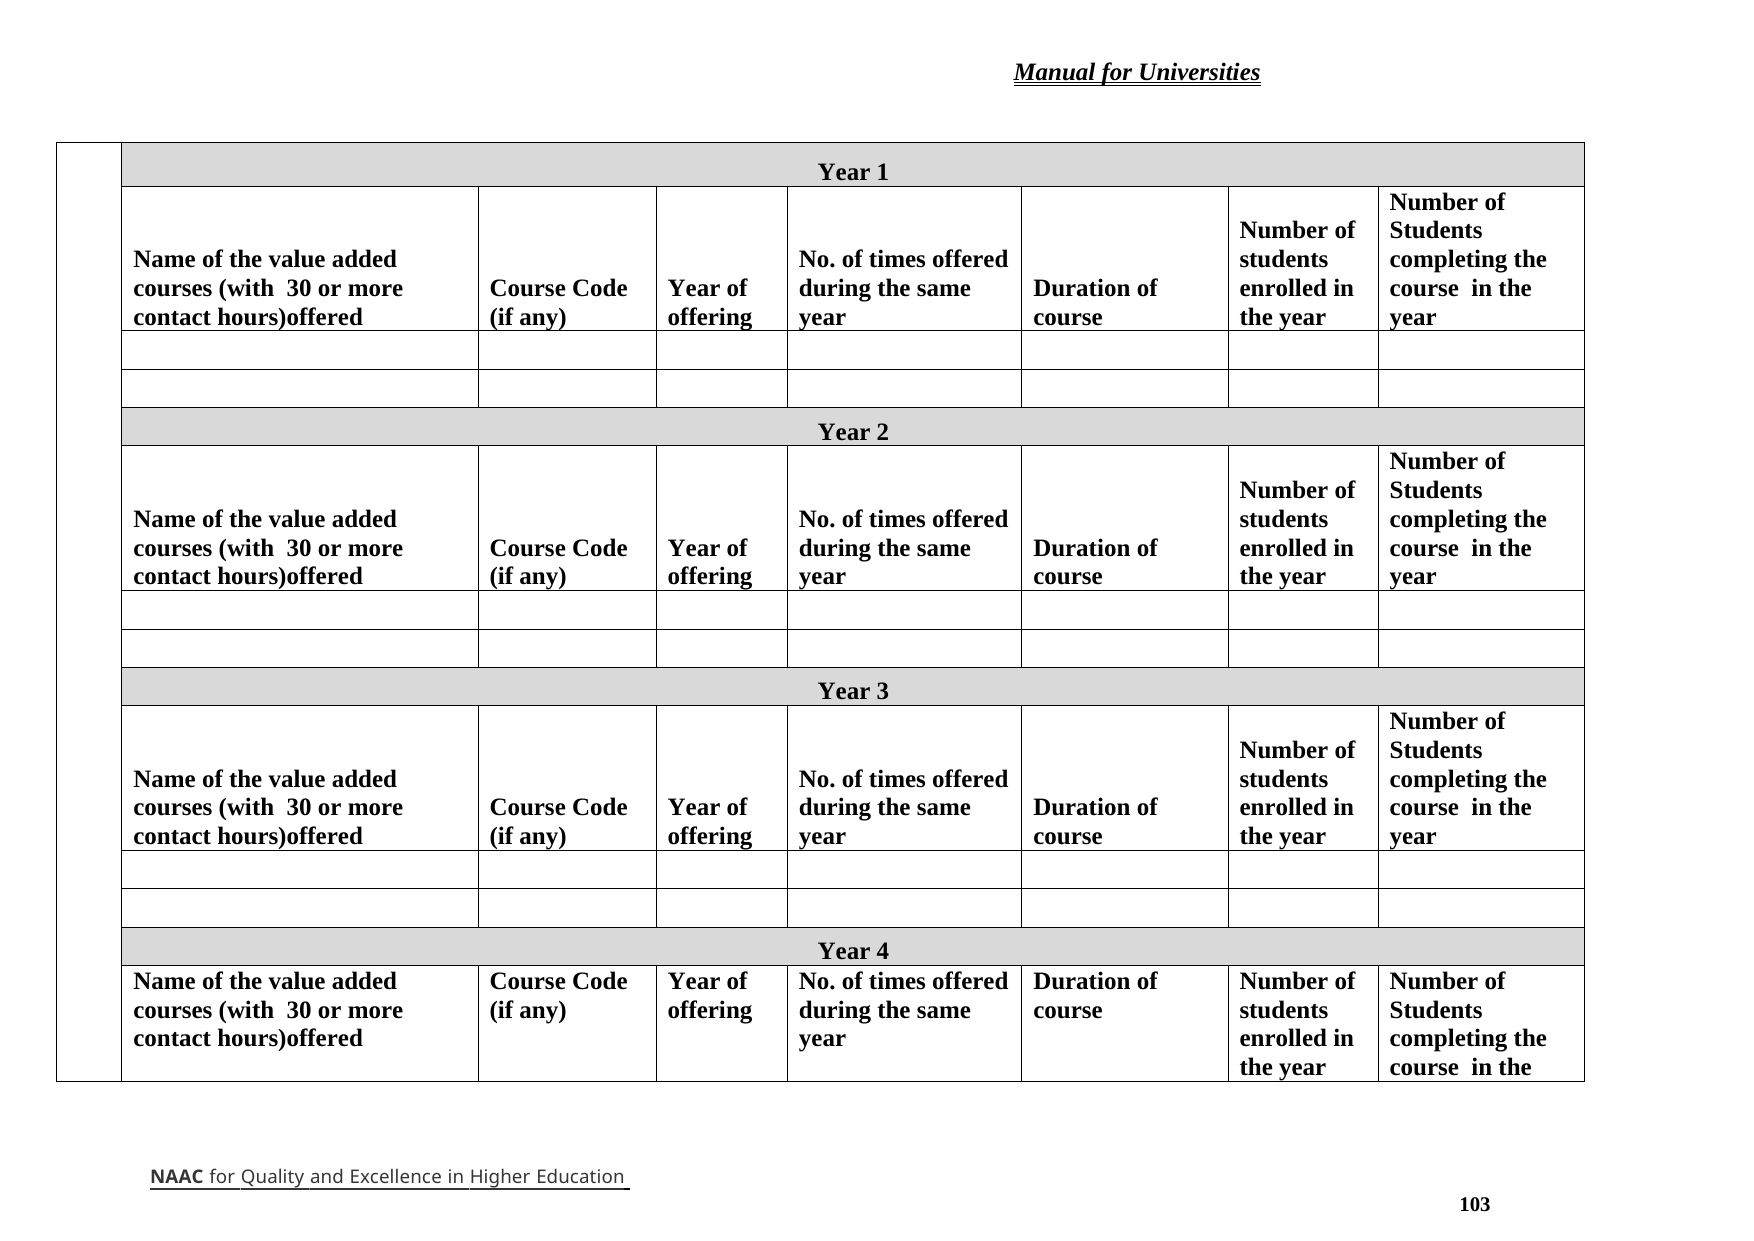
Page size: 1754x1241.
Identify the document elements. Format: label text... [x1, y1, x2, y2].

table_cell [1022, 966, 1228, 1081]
table_cell [1022, 591, 1228, 628]
table_cell [1229, 851, 1378, 888]
table_cell [657, 630, 787, 667]
table_cell [479, 331, 656, 369]
table_cell Year 1 [122, 143, 1584, 186]
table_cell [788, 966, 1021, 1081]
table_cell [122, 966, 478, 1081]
table_cell [1379, 370, 1584, 407]
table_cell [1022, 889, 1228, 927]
table_cell [122, 370, 478, 407]
table_cell No. of times offered during the same year [788, 706, 1021, 850]
table_cell [657, 851, 787, 888]
table_cell Course Code (if any) [479, 187, 656, 330]
table_cell [657, 889, 787, 927]
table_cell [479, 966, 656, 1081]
table_cell [657, 591, 787, 628]
table_cell [788, 851, 1021, 888]
table_cell [122, 591, 478, 628]
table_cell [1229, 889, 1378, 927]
table_cell [788, 370, 1021, 407]
table_cell [1229, 331, 1378, 369]
table_cell [788, 630, 1021, 667]
table_cell [1379, 630, 1584, 667]
table_cell [1229, 591, 1378, 628]
table_cell Number of students enrolled in the year [1229, 187, 1378, 330]
table_cell Year of offering [657, 187, 787, 330]
table_cell Duration of course [1022, 706, 1228, 850]
table_cell Name of the value added courses (with 30 or more contact hours)offered [122, 446, 478, 590]
table_cell [1379, 851, 1584, 888]
table_cell [1022, 630, 1228, 667]
table_cell [479, 889, 656, 927]
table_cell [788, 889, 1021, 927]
table_cell [1379, 591, 1584, 628]
table_cell No. of times offered during the same year [788, 187, 1021, 330]
table_cell Duration of course [1022, 446, 1228, 590]
table_cell [479, 630, 656, 667]
table_cell [479, 851, 656, 888]
table_cell [1229, 630, 1378, 667]
table_cell [1022, 851, 1228, 888]
table_cell [1229, 370, 1378, 407]
table_cell [788, 331, 1021, 369]
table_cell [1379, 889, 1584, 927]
table_cell Year 3 [122, 668, 1584, 705]
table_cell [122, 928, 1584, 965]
table_cell [657, 370, 787, 407]
table_cell [122, 889, 478, 927]
table_cell [788, 591, 1021, 628]
table_cell Year of offering [657, 706, 787, 850]
table_cell Year of offering [657, 446, 787, 590]
table_cell [122, 851, 478, 888]
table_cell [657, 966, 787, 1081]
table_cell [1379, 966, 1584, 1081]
table_cell [1022, 370, 1228, 407]
table_cell Number of Students completing the course in the year [1379, 187, 1584, 330]
table_cell [479, 591, 656, 628]
table_cell Name of the value added courses (with 30 or more contact hours)offered [122, 706, 478, 850]
table_cell [657, 331, 787, 369]
table_cell Number of Students completing the course in the year [1379, 446, 1584, 590]
table_cell Year 2 [122, 408, 1584, 445]
table_cell [122, 630, 478, 667]
table_cell Number of Students completing the course in the year [1379, 706, 1584, 850]
table_cell Number of students enrolled in the year [1229, 446, 1378, 590]
table_cell Course Code (if any) [479, 446, 656, 590]
table_cell [479, 370, 656, 407]
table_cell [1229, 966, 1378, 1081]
table_cell [1379, 331, 1584, 369]
table_cell [122, 331, 478, 369]
table_cell No. of times offered during the same year [788, 446, 1021, 590]
table_cell Duration of course [1022, 187, 1228, 330]
table_cell [1022, 331, 1228, 369]
table_cell Name of the value added courses (with 30 or more contact hours)offered [122, 187, 478, 330]
table_cell Course Code (if any) [479, 706, 656, 850]
table_cell Number of students enrolled in the year [1229, 706, 1378, 850]
table_cell [57, 143, 121, 1081]
